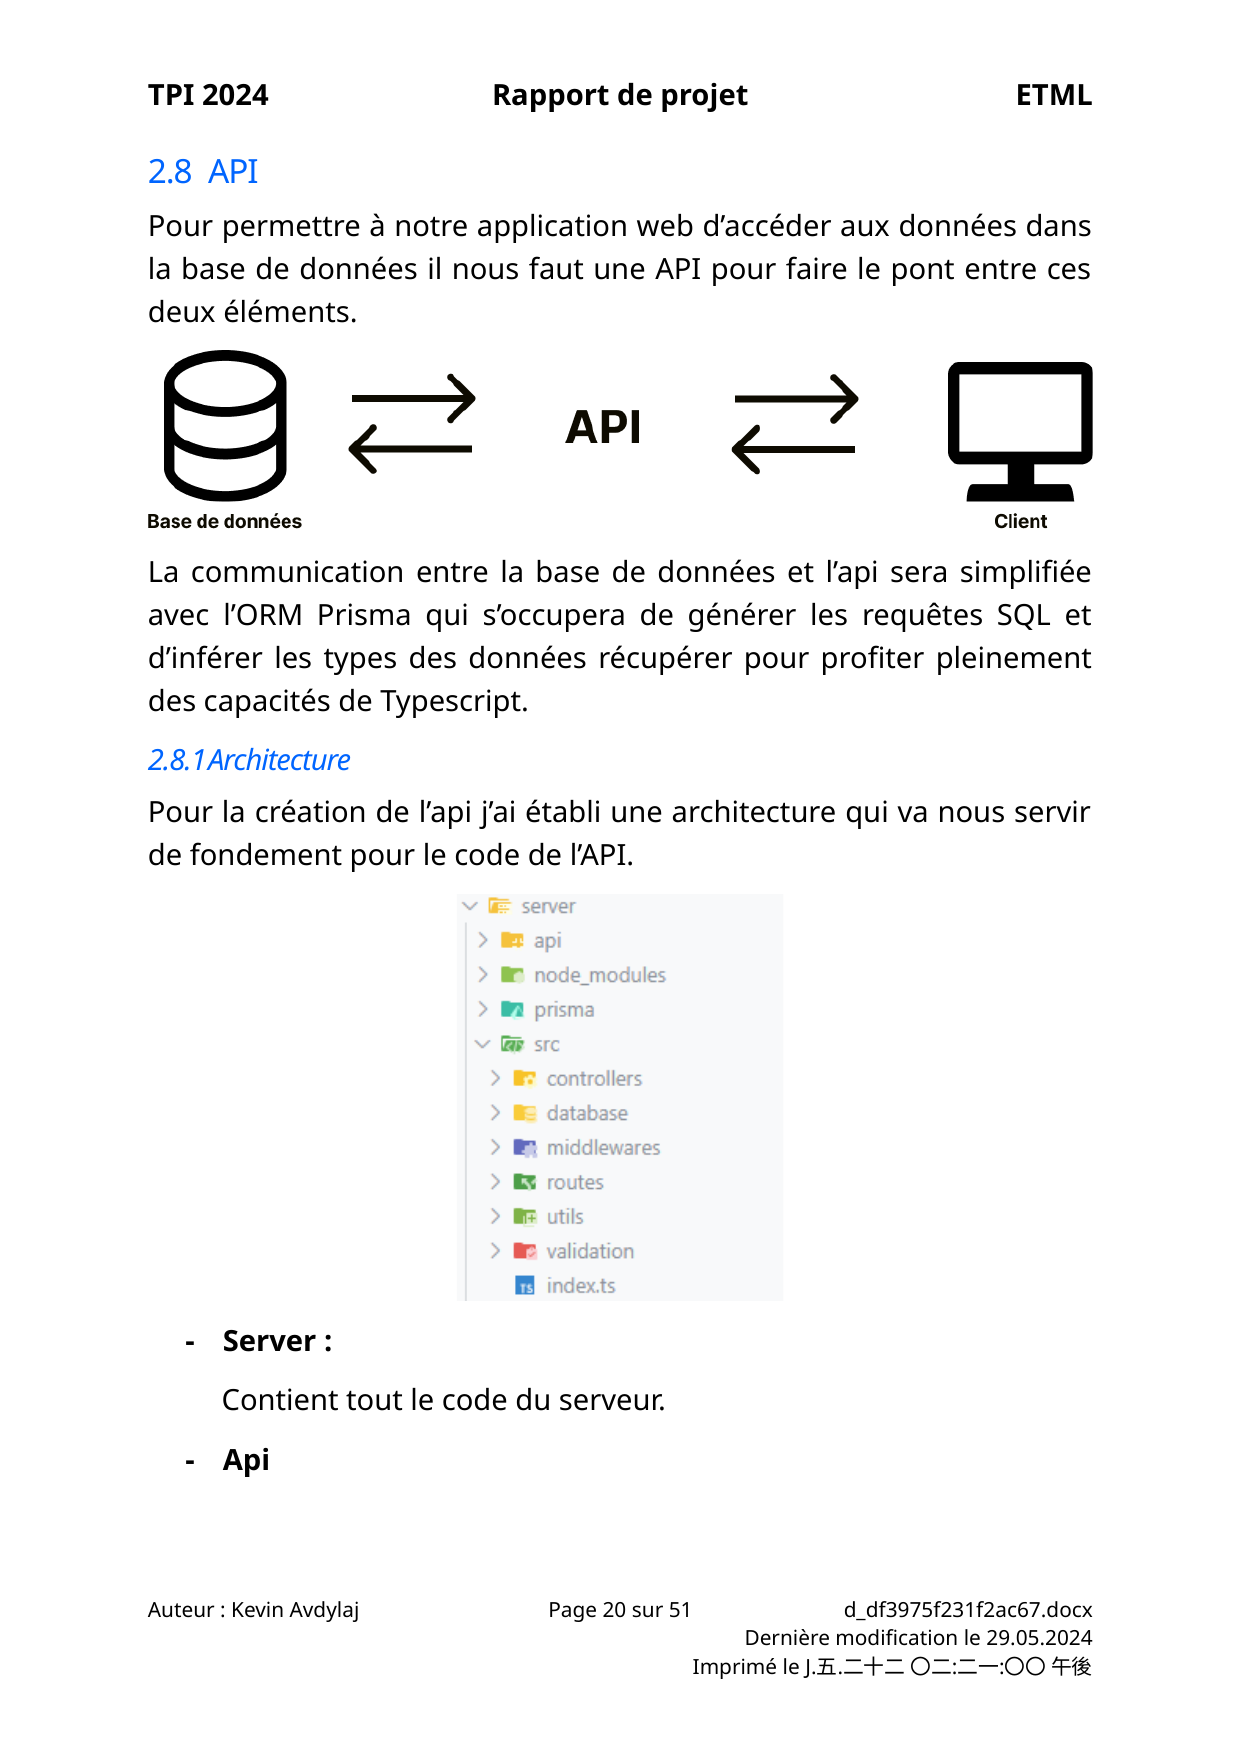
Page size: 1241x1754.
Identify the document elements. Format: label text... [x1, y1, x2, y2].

text Contient tout le code du serveur. [148, 1379, 1093, 1419]
subtitle API [148, 148, 1093, 193]
list Server : [185, 1320, 1093, 1360]
subtitle Architecture [148, 739, 1093, 779]
list Api [185, 1439, 1093, 1479]
text La communication entre la base de données et l’api sera simplifiée avec l’ORM Prisma qui s’occupera de générer les requêtes SQL et d’inférer les types des données récupérer pour profiter pleinement des capacités de Typescript. [148, 552, 1093, 720]
picture [456, 894, 784, 1301]
picture [147, 350, 1093, 532]
text Pour permettre à notre application web d’accéder aux données dans la base de données il nous faut une API pour faire le pont entre ces deux éléments. [148, 206, 1093, 331]
text Pour la création de l’api j’ai établi une architecture qui va nous servir de fondement pour le code de l’API. [148, 792, 1093, 874]
